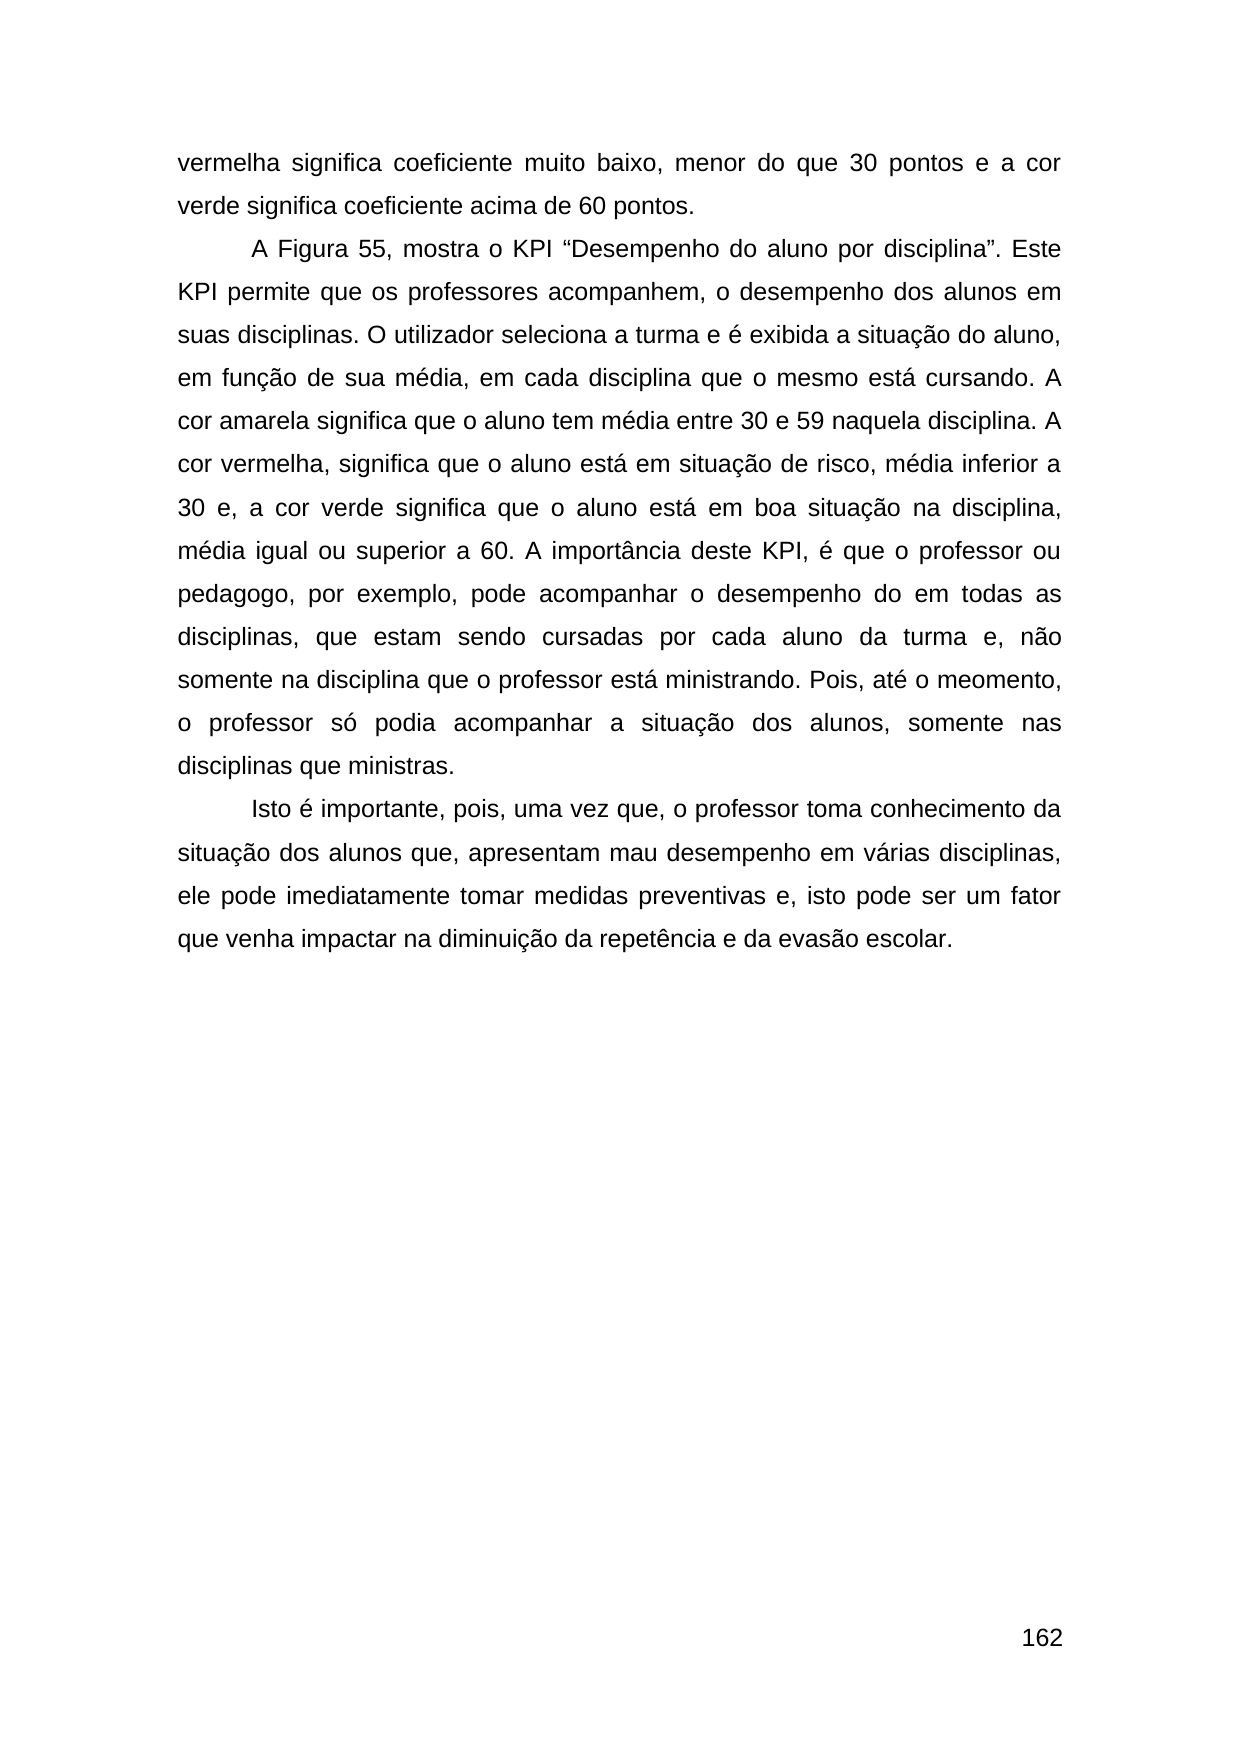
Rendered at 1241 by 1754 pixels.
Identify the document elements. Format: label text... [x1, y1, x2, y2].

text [177, 148, 1063, 219]
text A Figura 55, mostra o KPI “Desempenho do aluno por disciplina”. Este KPI permite que os professores acompanhem, o desempenho dos alunos em suas disciplinas. O utilizador seleciona a turma e é exibida a situação do aluno, em função de sua média, em cada disciplina que o mesmo está cursando. A cor amarela significa que o aluno tem média entre 30 e 59 naquela disciplina. A cor vermelha, significa que o aluno está em situação de risco, média inferior a 30 e, a cor verde significa que o aluno está em boa situação na disciplina, média igual ou superior a 60. A importância deste KPI, é que o professor ou pedagogo, por exemplo, pode acompanhar o desempenho do em todas as disciplinas, que estam sendo cursadas por cada aluno da turma e, não somente na disciplina que o professor está ministrando. Pois, até o meomento, o professor só podia acompanhar a situação dos alunos, somente nas disciplinas que ministras. [177, 234, 1063, 780]
text Isto é importante, pois, uma vez que, o professor toma conhecimento da situação dos alunos que, apresentam mau desempenho em várias disciplinas, ele pode imediatamente tomar medidas preventivas e, isto pode ser um fator que venha impactar na diminuição da repetência e da evasão escolar. [177, 794, 1063, 953]
